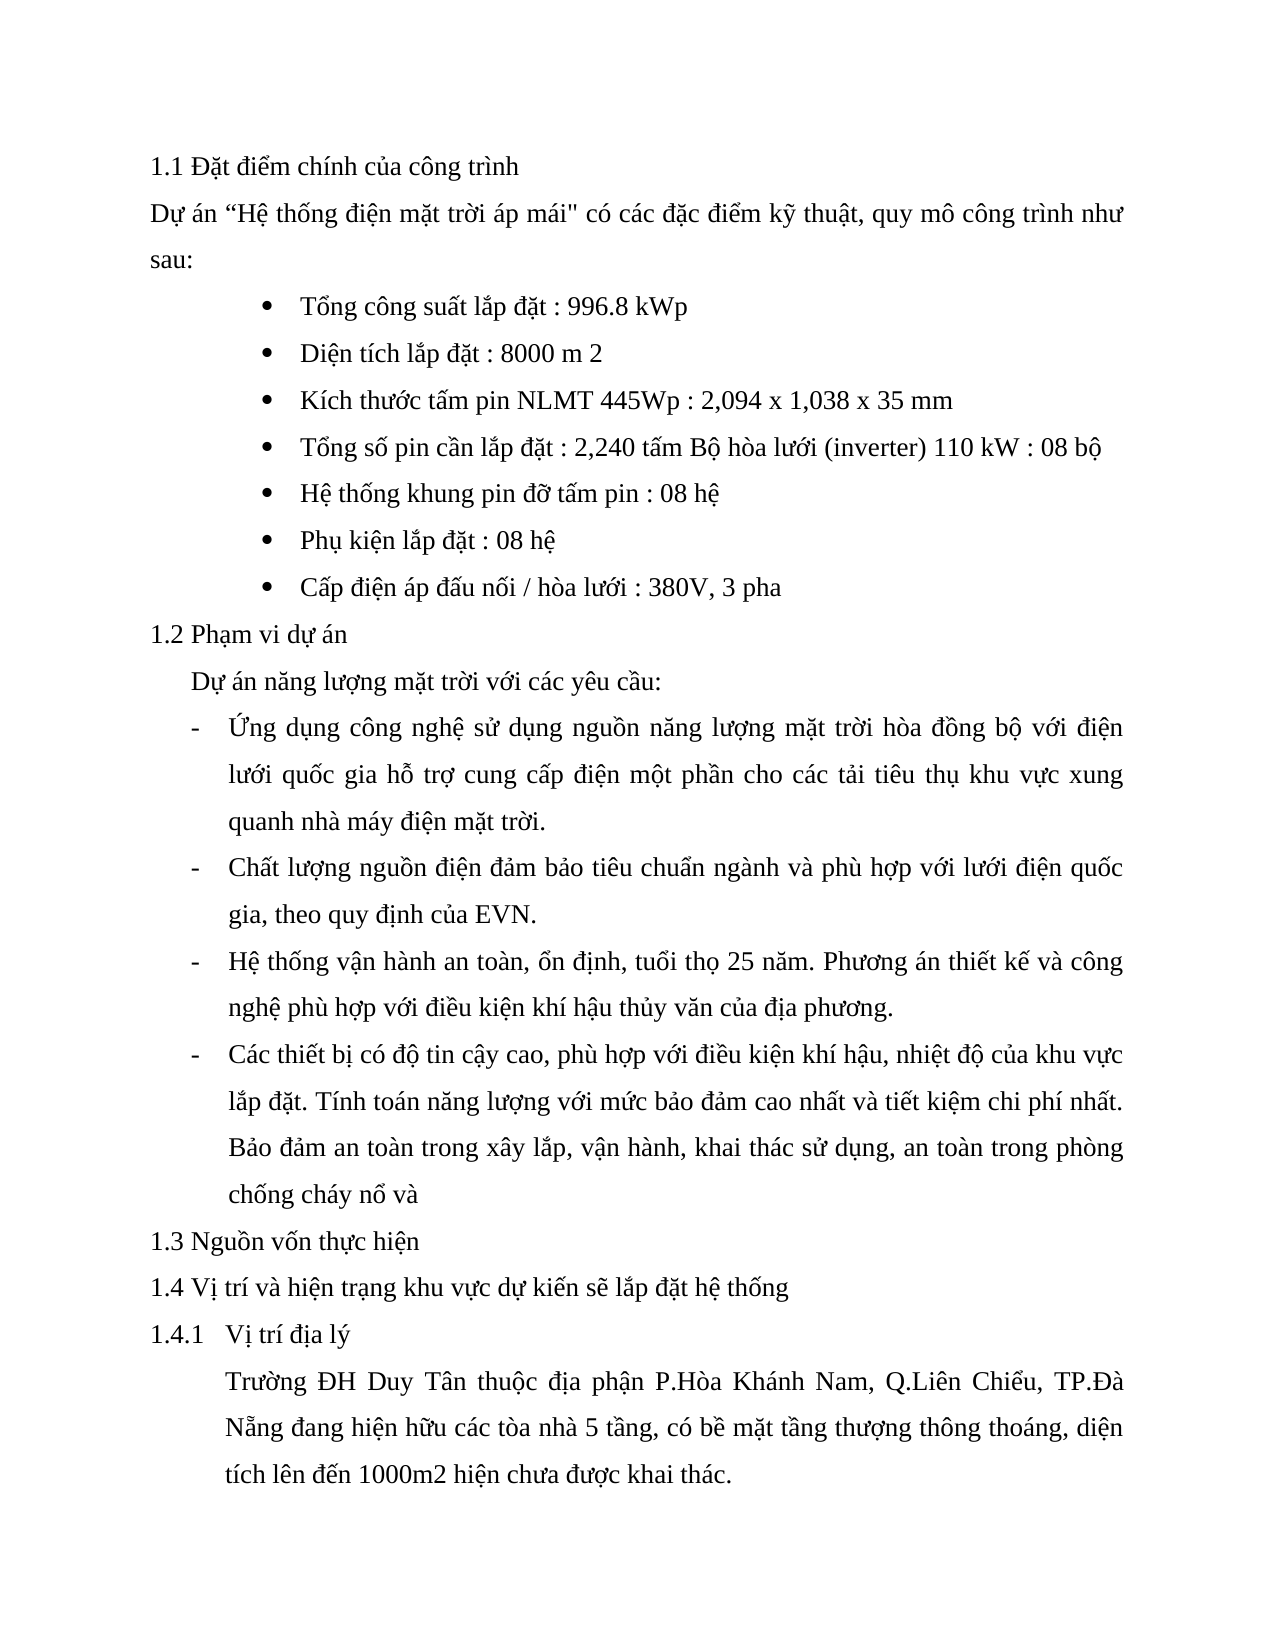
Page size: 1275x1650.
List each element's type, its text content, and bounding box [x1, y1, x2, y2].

list Phạm vi dự án [150, 618, 1125, 649]
list Kích thước tấm pin NLMT 445Wp : 2,094 x 1,038 x 35 mm [262, 384, 1125, 415]
list Đặt điểm chính của công trình [150, 150, 1125, 181]
list Vị trí địa lý [150, 1318, 1125, 1349]
list Các thiết bị có độ tin cậy cao, phù hợp với điều kiện khí hậu, nhiệt độ của khu vực lắp đặt. Tính toán năng lượng với mức bảo đảm cao nhất và tiết kiệm chi phí nhất. Bảo đảm an toàn trong xây lắp, vận hành, khai thác sử dụng, an toàn trong phòng chống cháy nổ và [191, 1038, 1125, 1209]
list Phụ kiện lắp đặt : 08 hệ [262, 524, 1125, 556]
list Tổng số pin cần lắp đặt : 2,240 tấm Bộ hòa lưới (inverter) 110 kW : 08 bộ [262, 431, 1125, 462]
list Trường ĐH Duy Tân thuộc địa phận P.Hòa Khánh Nam, Q.Liên Chiểu, TP.Đà Nẵng đang hiện hữu các tòa nhà 5 tầng, có bề mặt tầng thượng thông thoáng, diện tích lên đến 1000m2 hiện chưa được khai thác. [225, 1365, 1125, 1489]
list Chất lượng nguồn điện đảm bảo tiêu chuẩn ngành và phù hợp với lưới điện quốc gia, theo quy định của EVN. [191, 851, 1125, 929]
text Dự án “Hệ thống điện mặt trời áp mái" có các đặc điểm kỹ thuật, quy mô công trình như sau: [150, 197, 1125, 274]
list Tổng công suất lắp đặt : 996.8 kWp [262, 290, 1125, 321]
text Dự án năng lượng mặt trời với các yêu cầu: [150, 665, 1125, 696]
list Nguồn vốn thực hiện [150, 1225, 1125, 1256]
list Hệ thống vận hành an toàn, ổn định, tuổi thọ 25 năm. Phương án thiết kế và công nghệ phù hợp với điều kiện khí hậu thủy văn của địa phương. [191, 945, 1125, 1023]
list Cấp điện áp đấu nối / hòa lưới : 380V, 3 pha [262, 571, 1125, 602]
list Diện tích lắp đặt : 8000 m 2 [262, 337, 1125, 368]
list Vị trí và hiện trạng khu vực dự kiến sẽ lắp đặt hệ thống [150, 1271, 1125, 1303]
list Ứng dụng công nghệ sử dụng nguồn năng lượng mặt trời hòa đồng bộ với điện lưới quốc gia hỗ trợ cung cấp điện một phần cho các tải tiêu thụ khu vực xung quanh nhà máy điện mặt trời. [191, 711, 1125, 836]
list Hệ thống khung pin đỡ tấm pin : 08 hệ [262, 477, 1125, 509]
